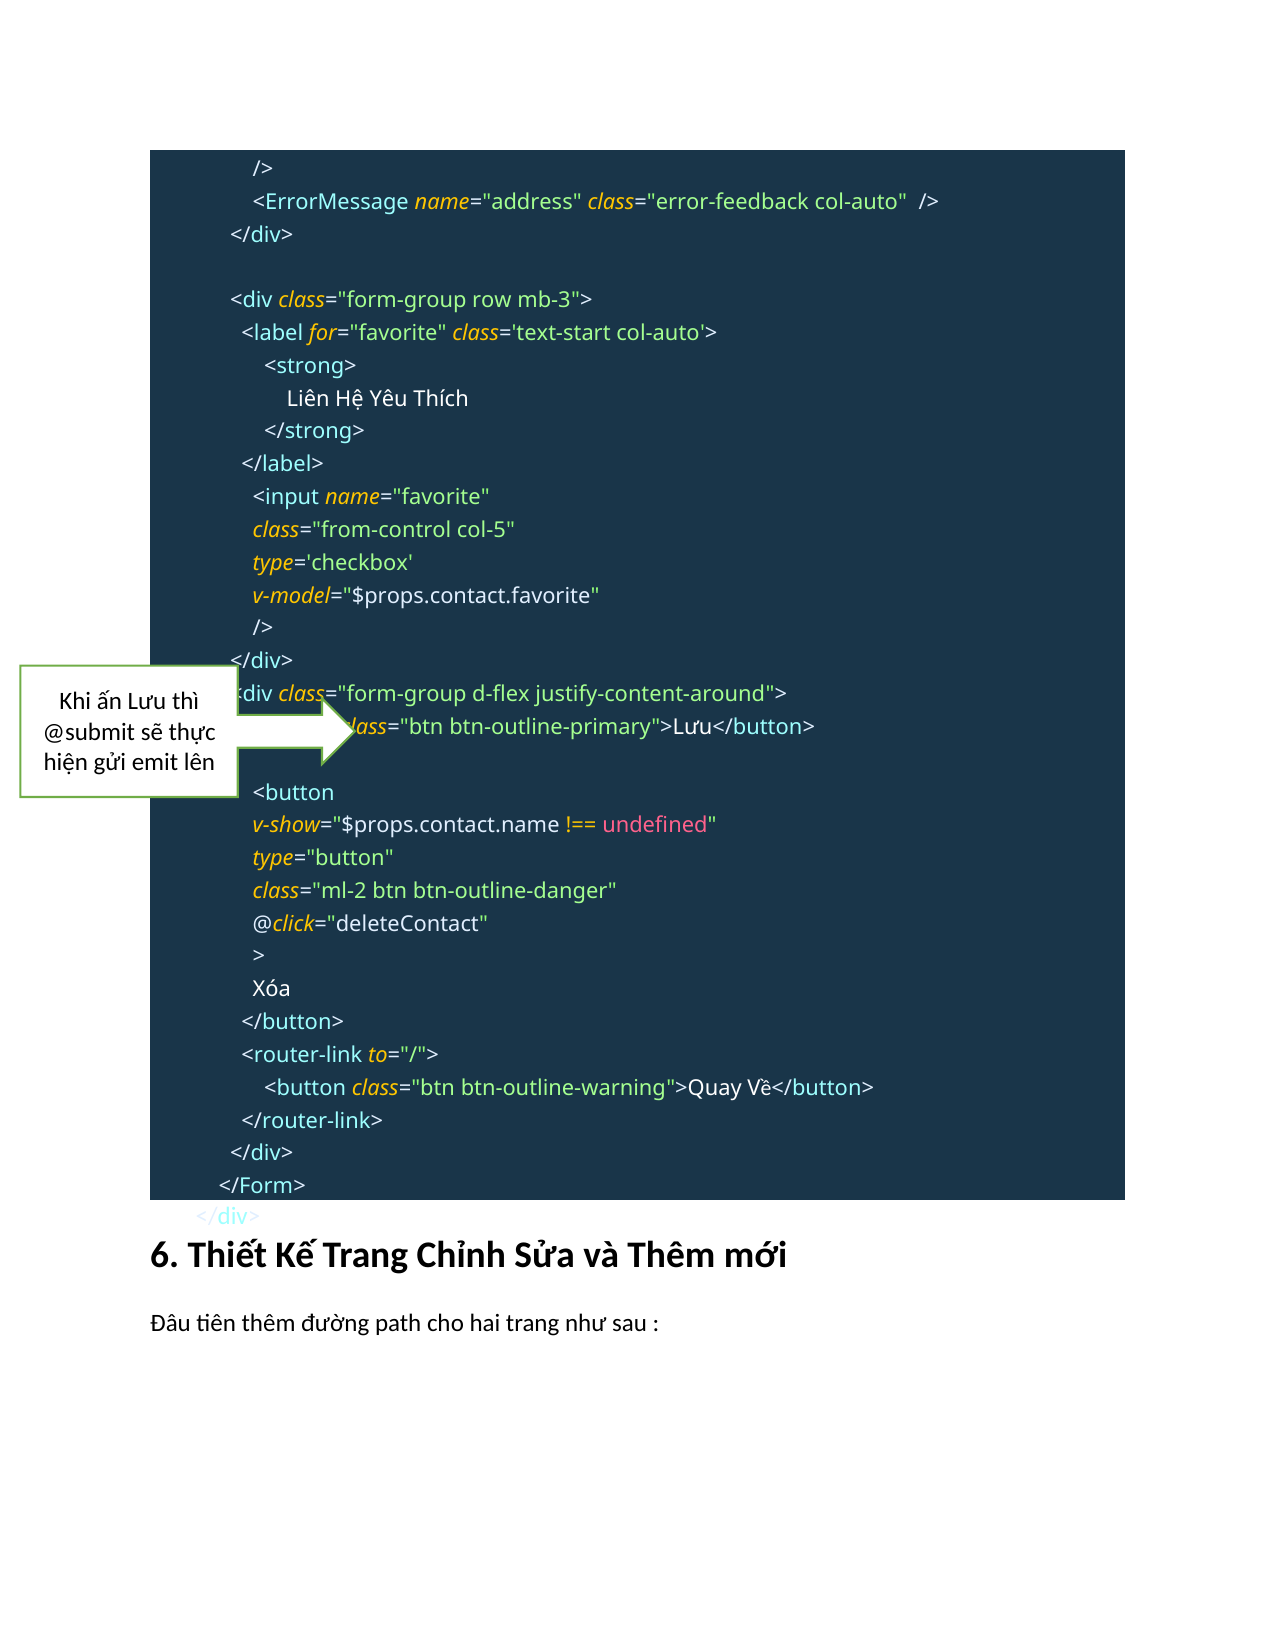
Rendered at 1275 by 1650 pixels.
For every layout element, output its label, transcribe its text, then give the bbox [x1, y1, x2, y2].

text Liên Hệ Yêu Thích [150, 380, 1125, 412]
text Xóa [150, 970, 1125, 1003]
text v-show="$props.contact.name !== undefined" [150, 806, 1125, 839]
text <div class="form-group row mb-3"> [150, 281, 1125, 314]
text Đâu tiên thêm đường path cho hai trang như sau : [150, 1307, 1125, 1337]
text </div> [150, 1200, 1125, 1231]
text </Form> [150, 1167, 1125, 1200]
text <strong> [150, 347, 1125, 380]
text > [150, 937, 1125, 970]
subtitle 6. Thiết Kế Trang Chỉnh Sửa và Thêm mới [150, 1231, 1125, 1276]
text <label for="favorite" class='text-start col-auto'> [150, 314, 1125, 347]
text /> [150, 609, 1125, 642]
text </div> [150, 642, 1125, 675]
text </div> [150, 1134, 1125, 1167]
text <button class="btn btn-outline-warning">Quay Về</button> [150, 1069, 1125, 1102]
text <button [150, 773, 1125, 806]
text <ErrorMessage name="address" class="error-feedback col-auto" /> [150, 183, 1125, 216]
text <router-link to="/"> [150, 1036, 1125, 1069]
text </router-link> [150, 1102, 1125, 1134]
text @click="deleteContact" [150, 905, 1125, 937]
text <div class="form-group d-flex justify-content-around"> [239, 675, 1125, 708]
text /> [150, 150, 1125, 183]
text <button class="btn btn-outline-primary">Lưu</button> [335, 708, 1125, 741]
text </label> [150, 445, 1125, 478]
text </button> [150, 1003, 1125, 1036]
text </div> [150, 216, 1125, 248]
text v-model="$props.contact.favorite" [150, 577, 1125, 609]
text type="button" [150, 839, 1125, 872]
text <input name="favorite" [150, 478, 1125, 511]
text class="ml-2 btn btn-outline-danger" [150, 872, 1125, 905]
text type='checkbox' [150, 544, 1125, 577]
text class="from-control col-5" [150, 511, 1125, 544]
text </strong> [150, 412, 1125, 445]
